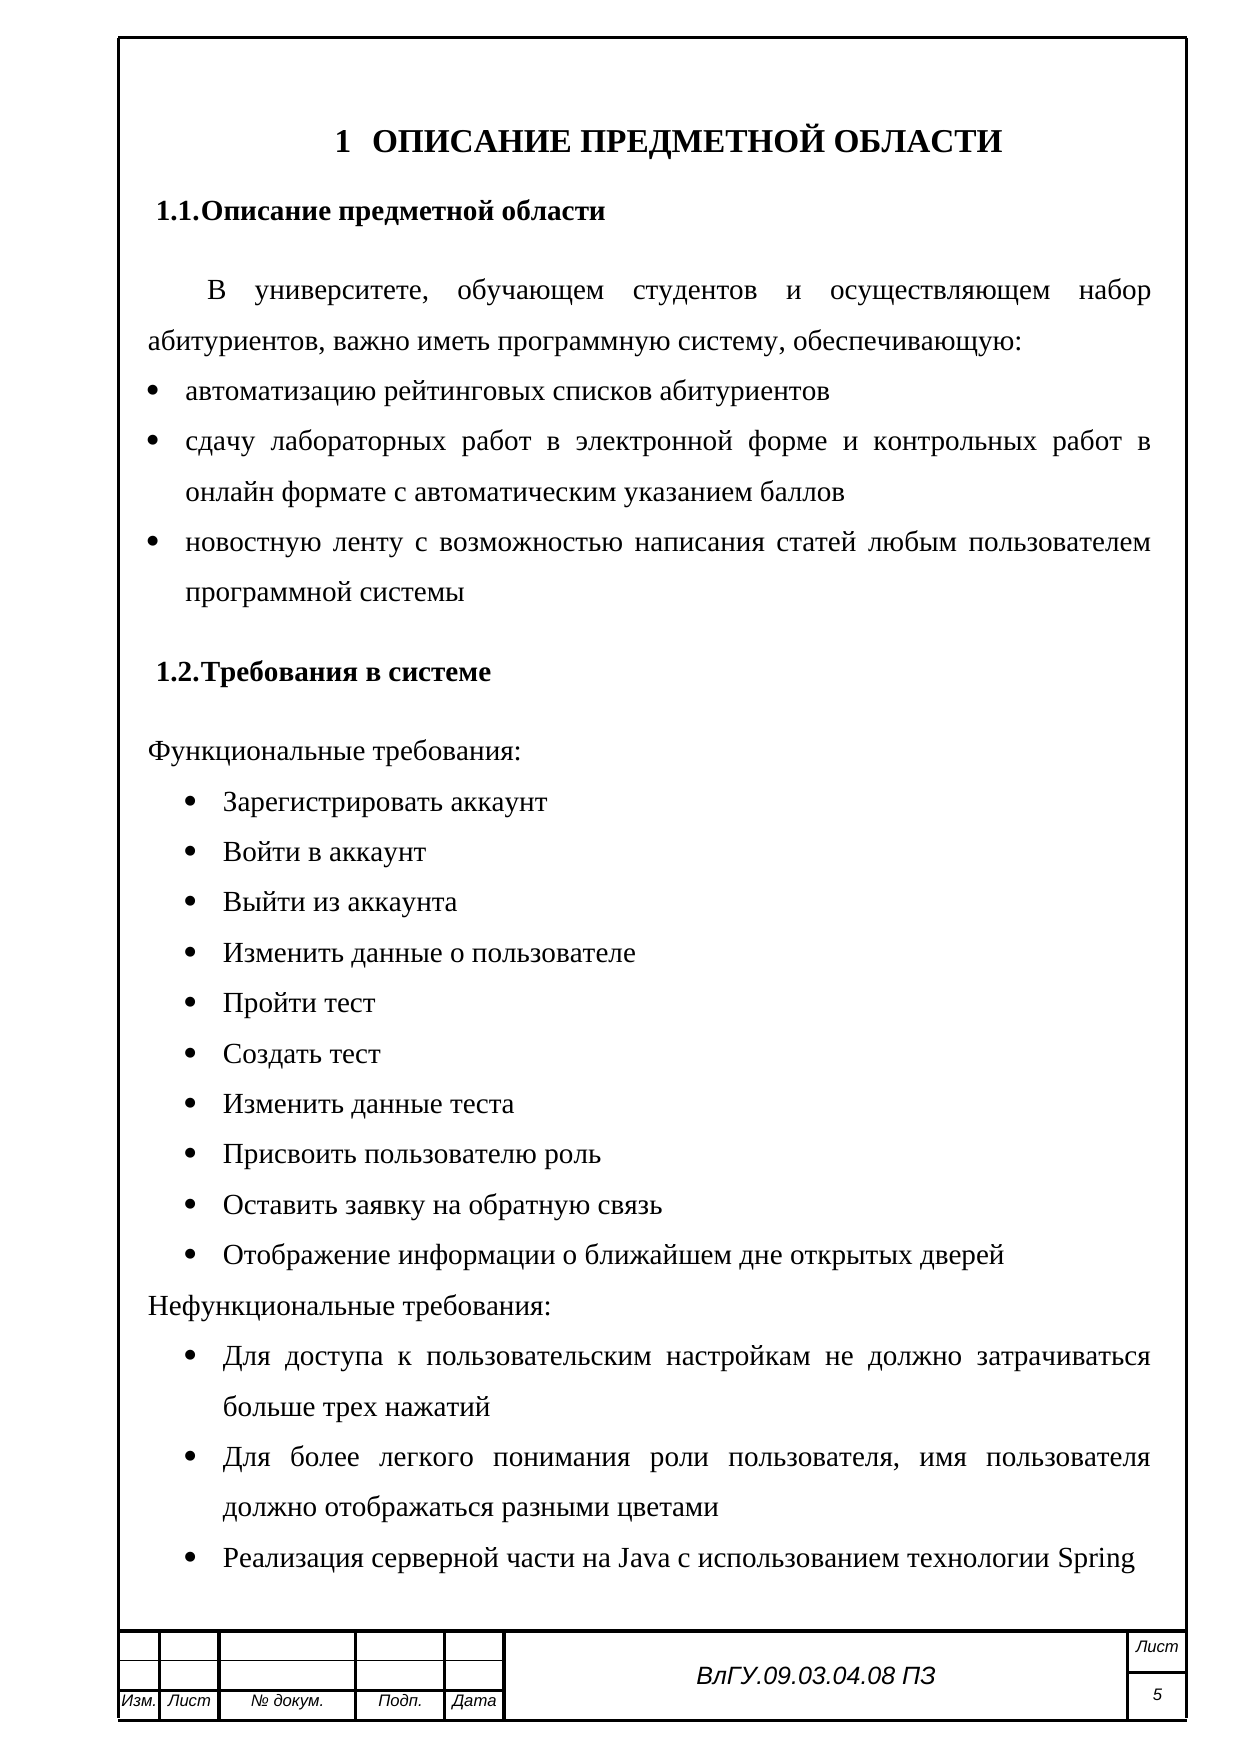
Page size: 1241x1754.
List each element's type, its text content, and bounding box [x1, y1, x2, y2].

list сдачу лабораторных работ в электронной форме и контрольных работ в онлайн формате с автоматическим указанием баллов [148, 423, 1152, 507]
list Изменить данные теста [185, 1086, 1152, 1120]
list Зарегистрировать аккаунт [185, 784, 1152, 817]
list Реализация серверной части на Java с использованием технологии Spring [185, 1540, 1152, 1573]
list новостную ленту с возможностью написания статей любым пользователем программной системы [148, 524, 1152, 608]
subtitle Описание предметной области [185, 121, 1152, 159]
text Описание предметной области [156, 193, 1152, 226]
list Нефункциональные требования: [148, 1288, 1152, 1321]
list Присвоить пользователю роль [185, 1137, 1152, 1170]
list Отображение информации о ближайшем дне открытых дверей [185, 1237, 1152, 1271]
list Войти в аккаунт [185, 834, 1152, 868]
text Требования в системе [156, 654, 1152, 687]
list Выйти из аккаунта [185, 884, 1152, 918]
list Функциональные требования: [148, 733, 1152, 767]
list Для доступа к пользовательским настройкам не должно затрачиваться больше трех нажатий [185, 1338, 1152, 1422]
list автоматизацию рейтинговых списков абитуриентов [148, 373, 1152, 407]
list Для более легкого понимания роли пользователя, имя пользователя должно отображаться разными цветами [185, 1439, 1152, 1523]
list Оставить заявку на обратную связь [185, 1187, 1152, 1221]
list Пройти тест [185, 985, 1152, 1019]
text В университете, обучающем студентов и осуществляющем набор абитуриентов, важно иметь программную систему, обеспечивающую: [148, 272, 1152, 356]
list Создать тест [185, 1036, 1152, 1069]
list Изменить данные о пользователе [185, 935, 1152, 969]
